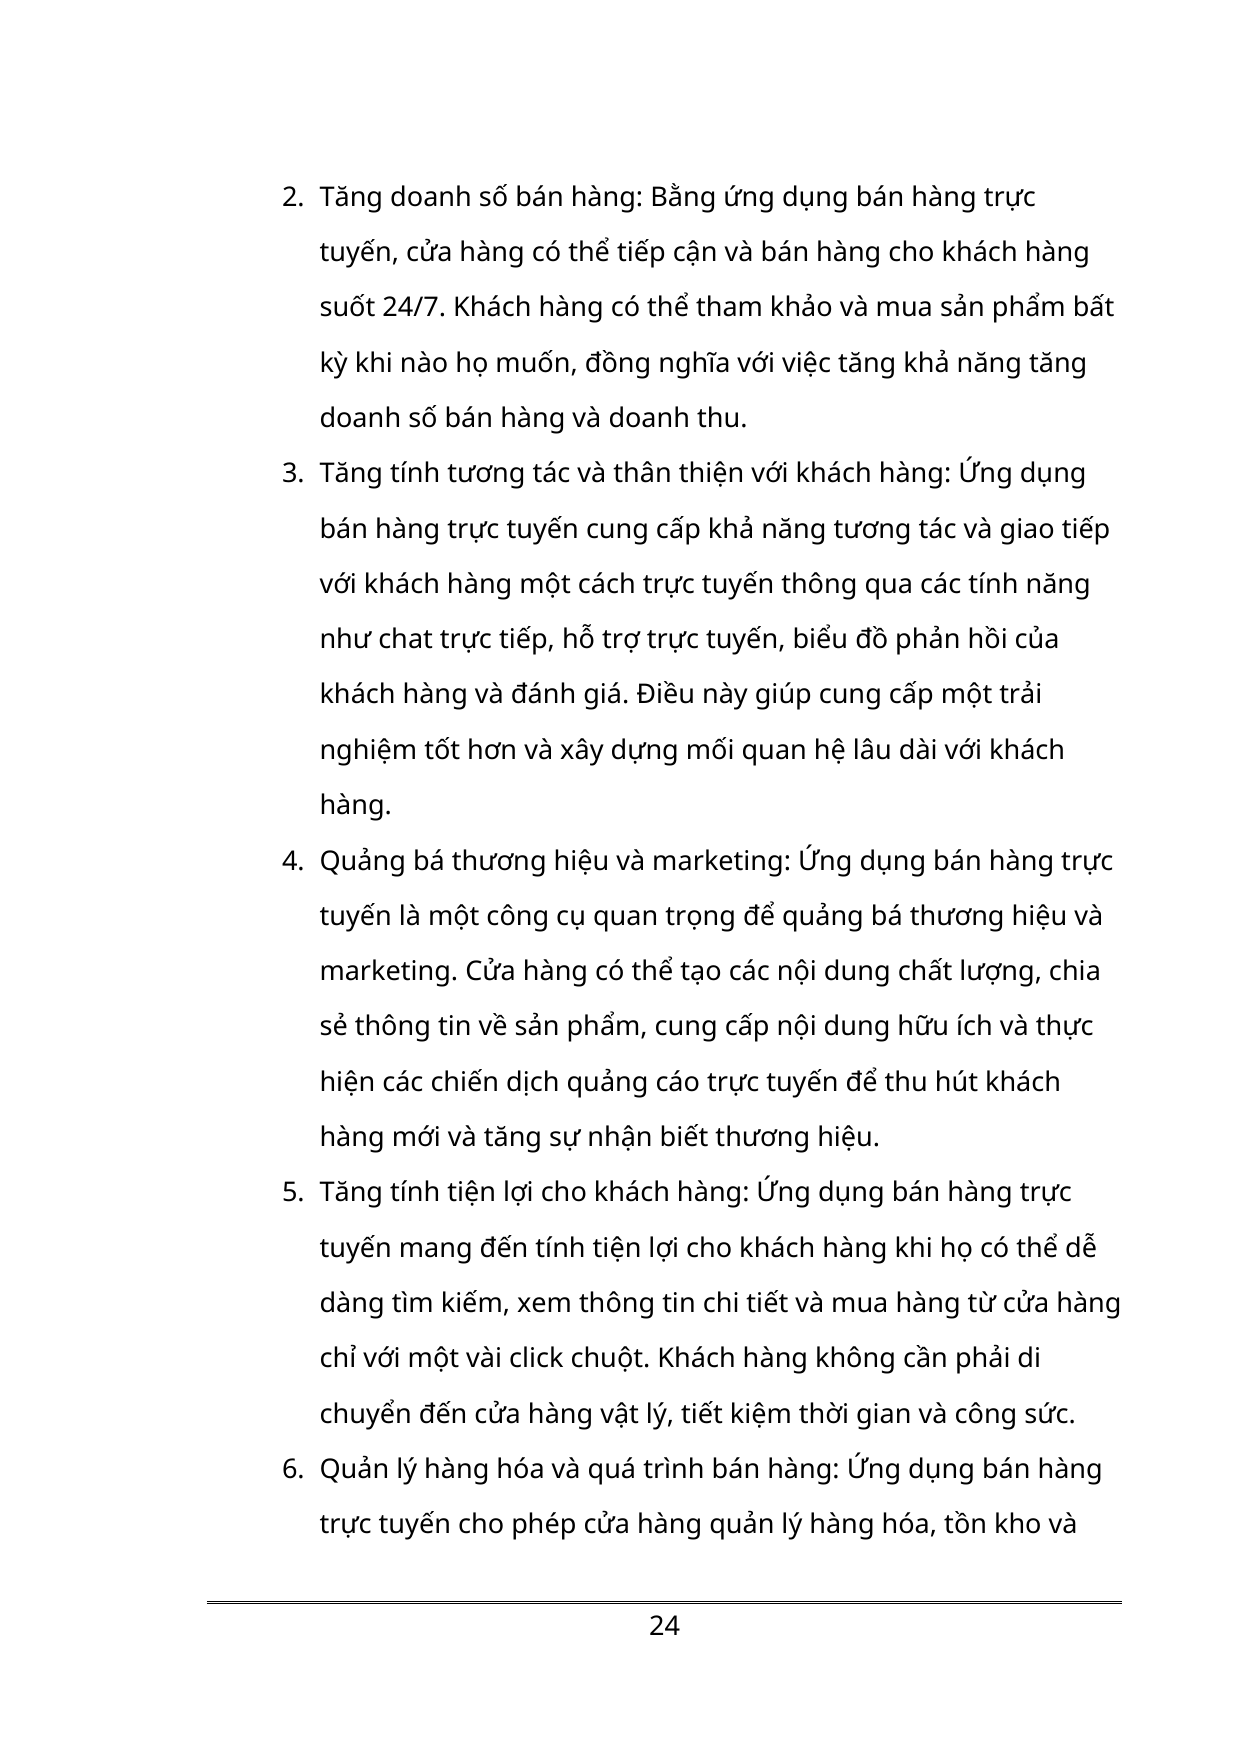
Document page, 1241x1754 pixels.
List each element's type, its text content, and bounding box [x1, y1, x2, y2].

list Tăng doanh số bán hàng: Bằng ứng dụng bán hàng trực tuyến, cửa hàng có thể tiếp cận và bán hàng cho khách hàng suốt 24/7. Khách hàng có thể tham khảo và mua sản phẩm bất kỳ khi nào họ muốn, đồng nghĩa với việc tăng khả năng tăng doanh số bán hàng và doanh thu. [282, 177, 1122, 435]
list Tăng tính tiện lợi cho khách hàng: Ứng dụng bán hàng trực tuyến mang đến tính tiện lợi cho khách hàng khi họ có thể dễ dàng tìm kiếm, xem thông tin chi tiết và mua hàng từ cửa hàng chỉ với một vài click chuột. Khách hàng không cần phải di chuyển đến cửa hàng vật lý, tiết kiệm thời gian và công sức. [282, 1173, 1122, 1431]
list Tăng tính tương tác và thân thiện với khách hàng: Ứng dụng bán hàng trực tuyến cung cấp khả năng tương tác và giao tiếp với khách hàng một cách trực tuyến thông qua các tính năng như chat trực tiếp, hỗ trợ trực tuyến, biểu đồ phản hồi của khách hàng và đánh giá. Điều này giúp cung cấp một trải nghiệm tốt hơn và xây dựng mối quan hệ lâu dài với khách hàng. [282, 454, 1122, 822]
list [282, 1449, 1122, 1542]
list Quảng bá thương hiệu và marketing: Ứng dụng bán hàng trực tuyến là một công cụ quan trọng để quảng bá thương hiệu và marketing. Cửa hàng có thể tạo các nội dung chất lượng, chia sẻ thông tin về sản phẩm, cung cấp nội dung hữu ích và thực hiện các chiến dịch quảng cáo trực tuyến để thu hút khách hàng mới và tăng sự nhận biết thương hiệu. [282, 841, 1122, 1154]
